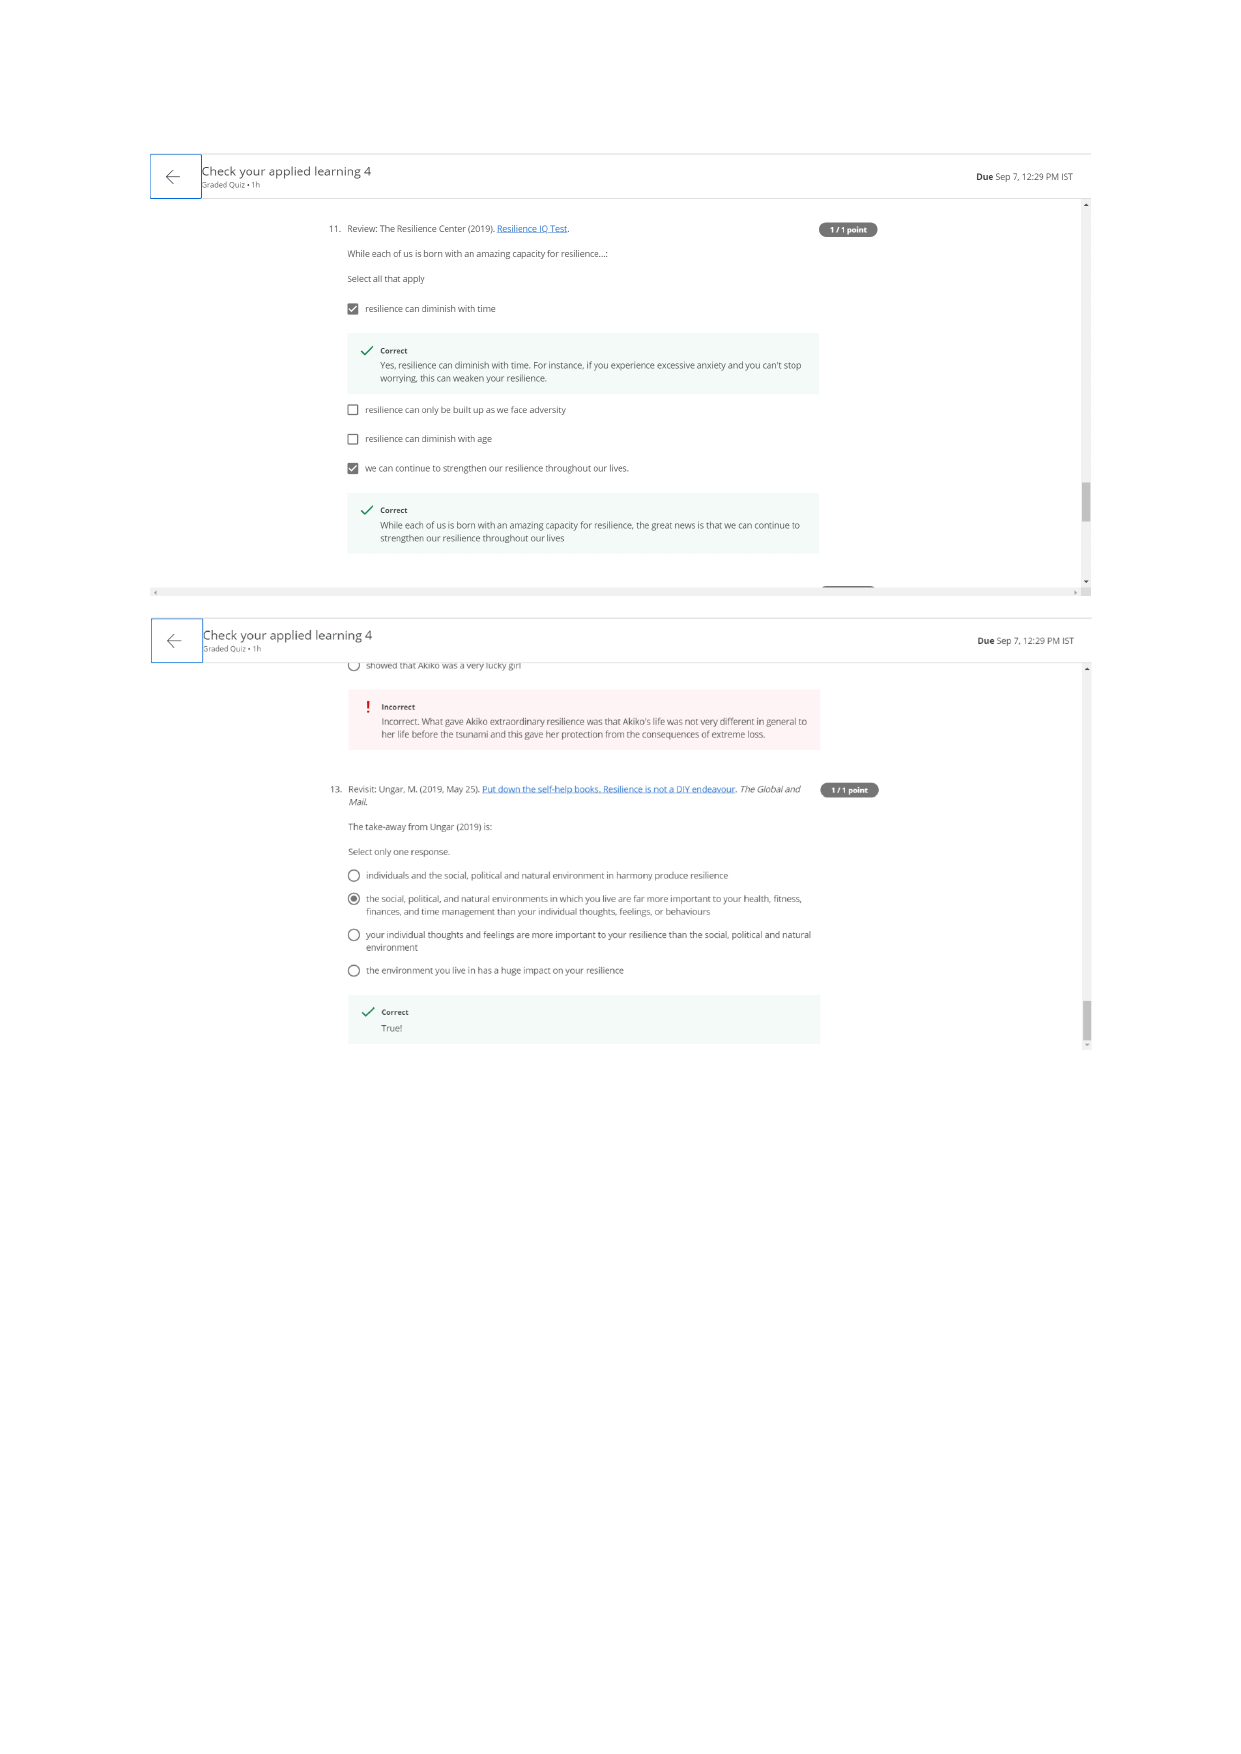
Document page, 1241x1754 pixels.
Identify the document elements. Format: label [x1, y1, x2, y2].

picture [151, 613, 1092, 1050]
picture [150, 150, 1091, 596]
